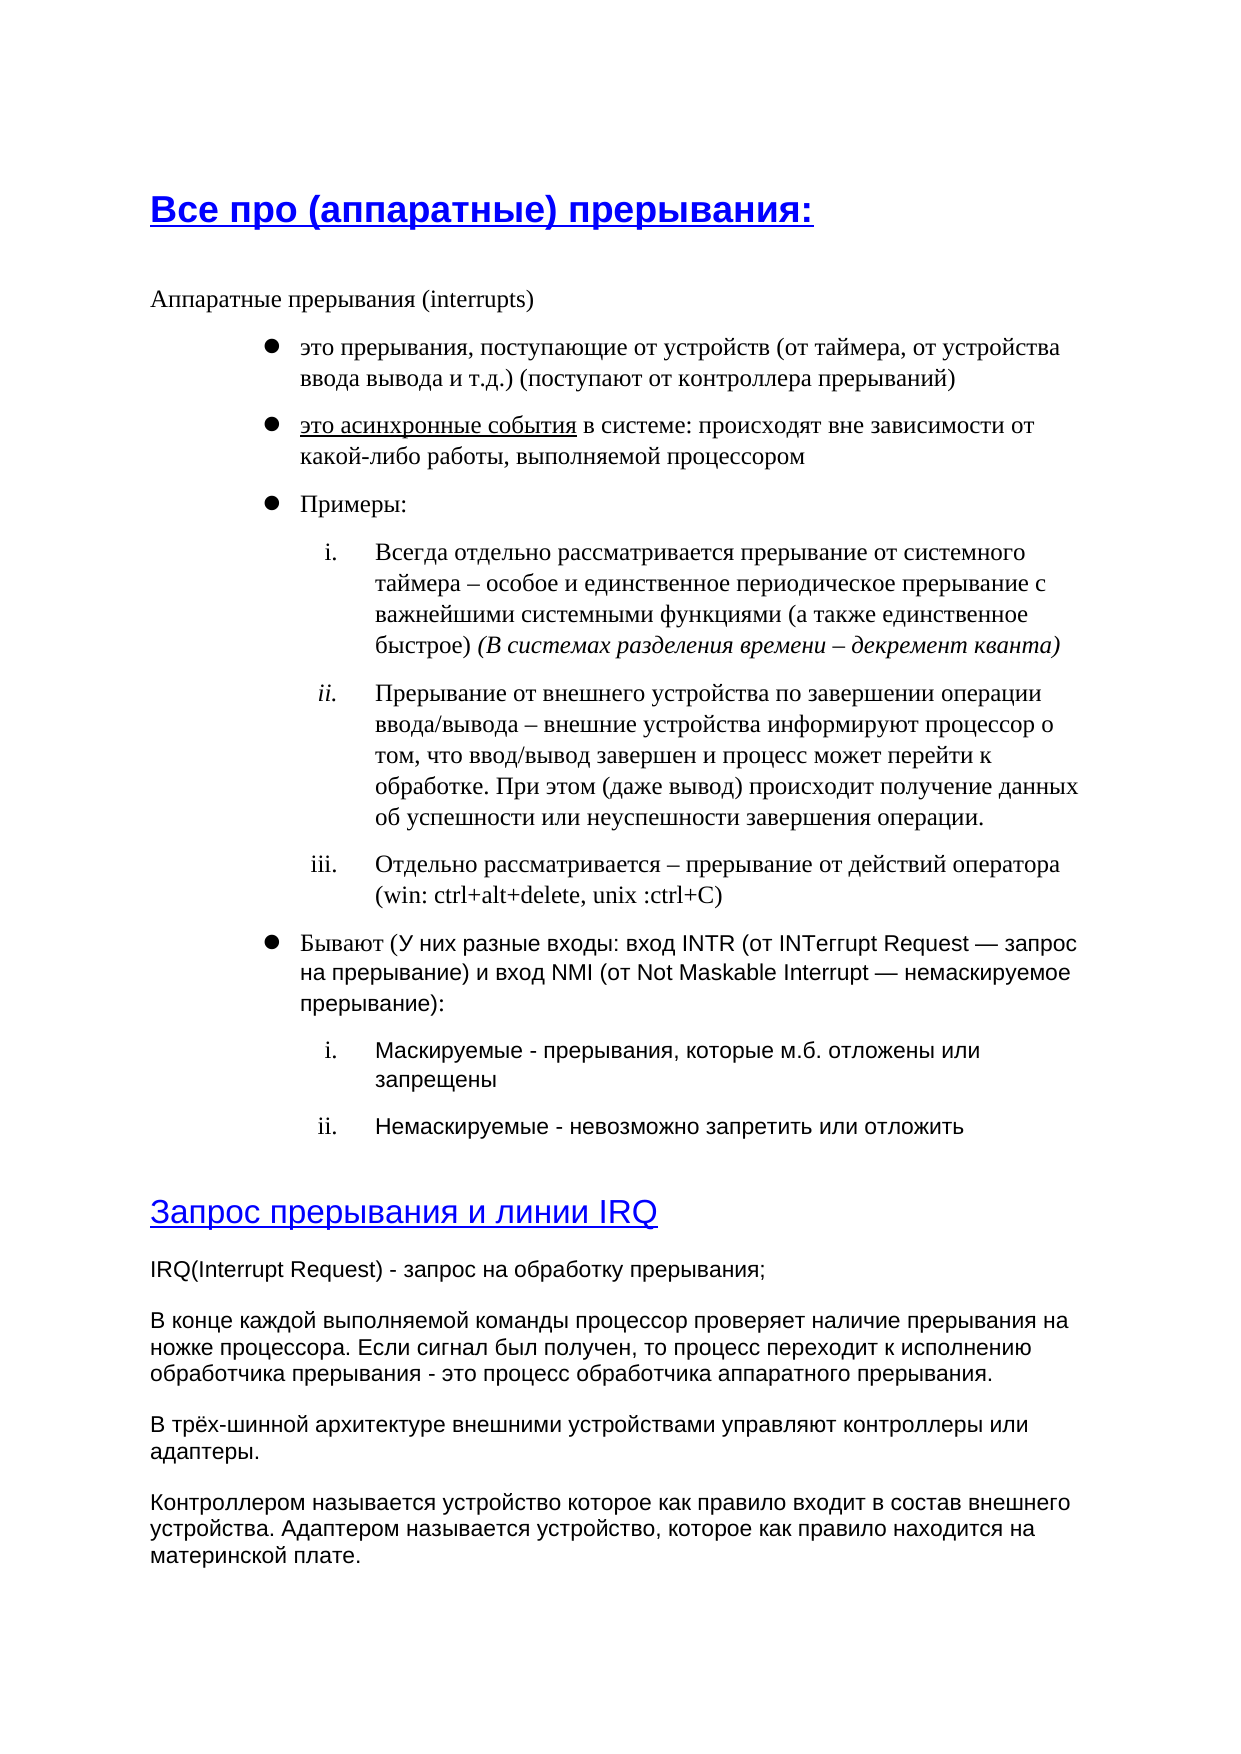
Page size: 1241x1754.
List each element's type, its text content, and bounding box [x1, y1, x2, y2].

list Прерывание от внешнего устройства по завершении операции ввода/вывода – внешние устройства информируют процессор о том, что ввод/вывод завершен и процесс может перейти к обработке. При этом (даже вывод) происходит получение данных об успешности или неуспешности завершения операции. [337, 678, 1090, 831]
list Немаскируемые - невозможно запретить или отложить [337, 1111, 1090, 1140]
list Отдельно рассматривается – прерывание от действий оператора (win: ctrl+alt+delete, unix :ctrl+C) [337, 849, 1090, 909]
list Примеры: [262, 489, 1090, 518]
text В конце каждой выполняемой команды процессор проверяет наличие прерывания на ножке процессора. Если сигнал был получен, то процесс переходит к исполнению обработчика прерывания - это процесс обработчика аппаратного прерывания. [150, 1307, 1090, 1386]
list Бывают (У них разные входы: вход INТR (от INТеггuрt Request — запрос на прерывание) и вход NМI (от Not Maskable Interrupt — немаскируемое прерывание): [262, 928, 1090, 1017]
list это прерывания, поступающие от устройств (от таймера, от устройства ввода вывода и т.д.) (поступают от контроллера прерываний) [262, 332, 1090, 391]
text Контроллером называется устройство которое как правило входит в состав внешнего устройства. Адаптером называется устройство, которое как правило находится на материнской плате. [150, 1489, 1090, 1568]
subtitle Все про (аппаратные) прерывания: [150, 187, 1090, 231]
list Всегда отдельно рассматривается прерывание от системного таймера – особое и единственное периодическое прерывание с важнейшими системными функциями (а также единственное быстрое) (В системах разделения времени – декремент кванта) [337, 537, 1090, 659]
text IRQ(Interrupt Request) - запрос на обработку прерывания; [150, 1256, 1090, 1282]
text Аппаратные прерывания (interrupts) [150, 284, 1090, 313]
list это асинхронные события в системе: происходят вне зависимости от какой-либо работы, выполняемой процессором [262, 410, 1090, 470]
list Маскируемые - прерывания, которые м.б. отложены или запрещены [337, 1036, 1090, 1093]
subtitle Запрос прерывания и линии IRQ [150, 1192, 1090, 1231]
text В трёх-шинной архитектуре внешними устройствами управляют контроллеры или адаптеры. [150, 1411, 1090, 1464]
